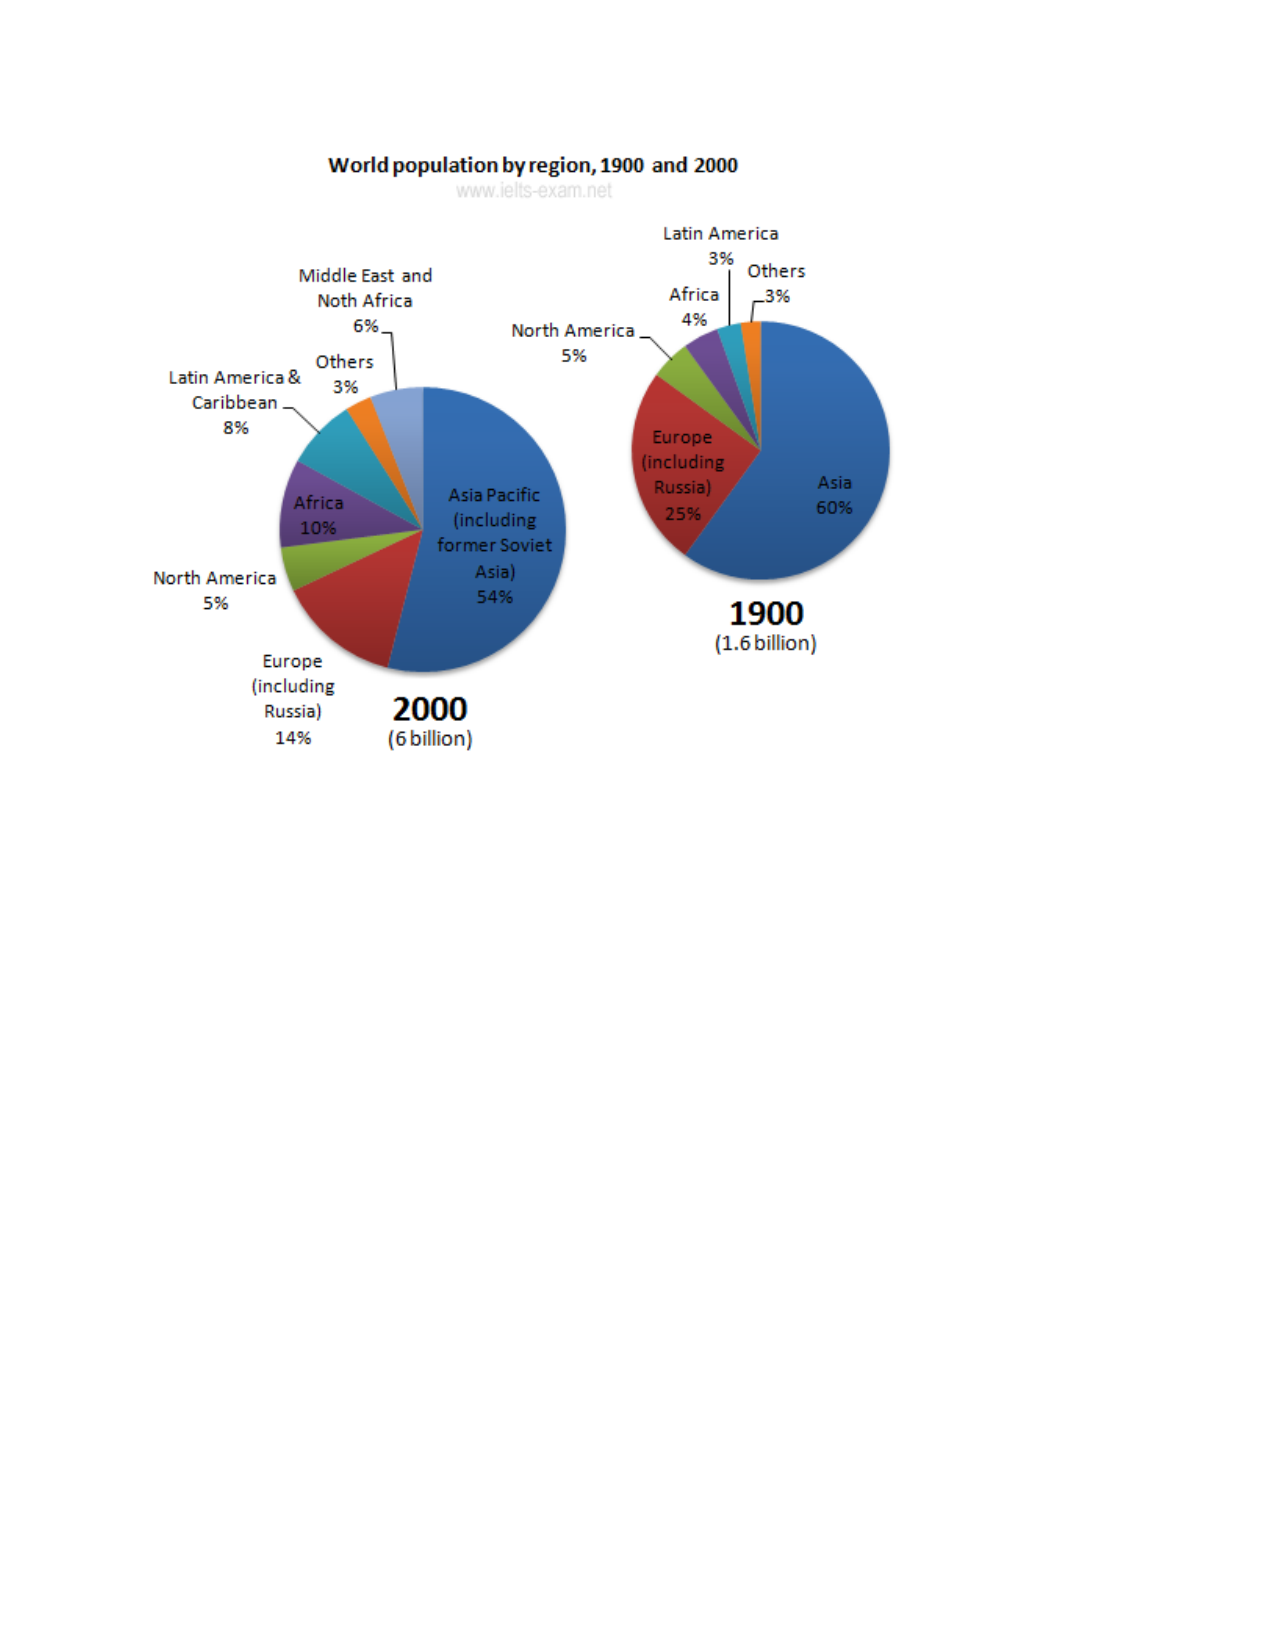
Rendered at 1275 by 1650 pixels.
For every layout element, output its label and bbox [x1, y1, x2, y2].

picture [150, 150, 901, 760]
